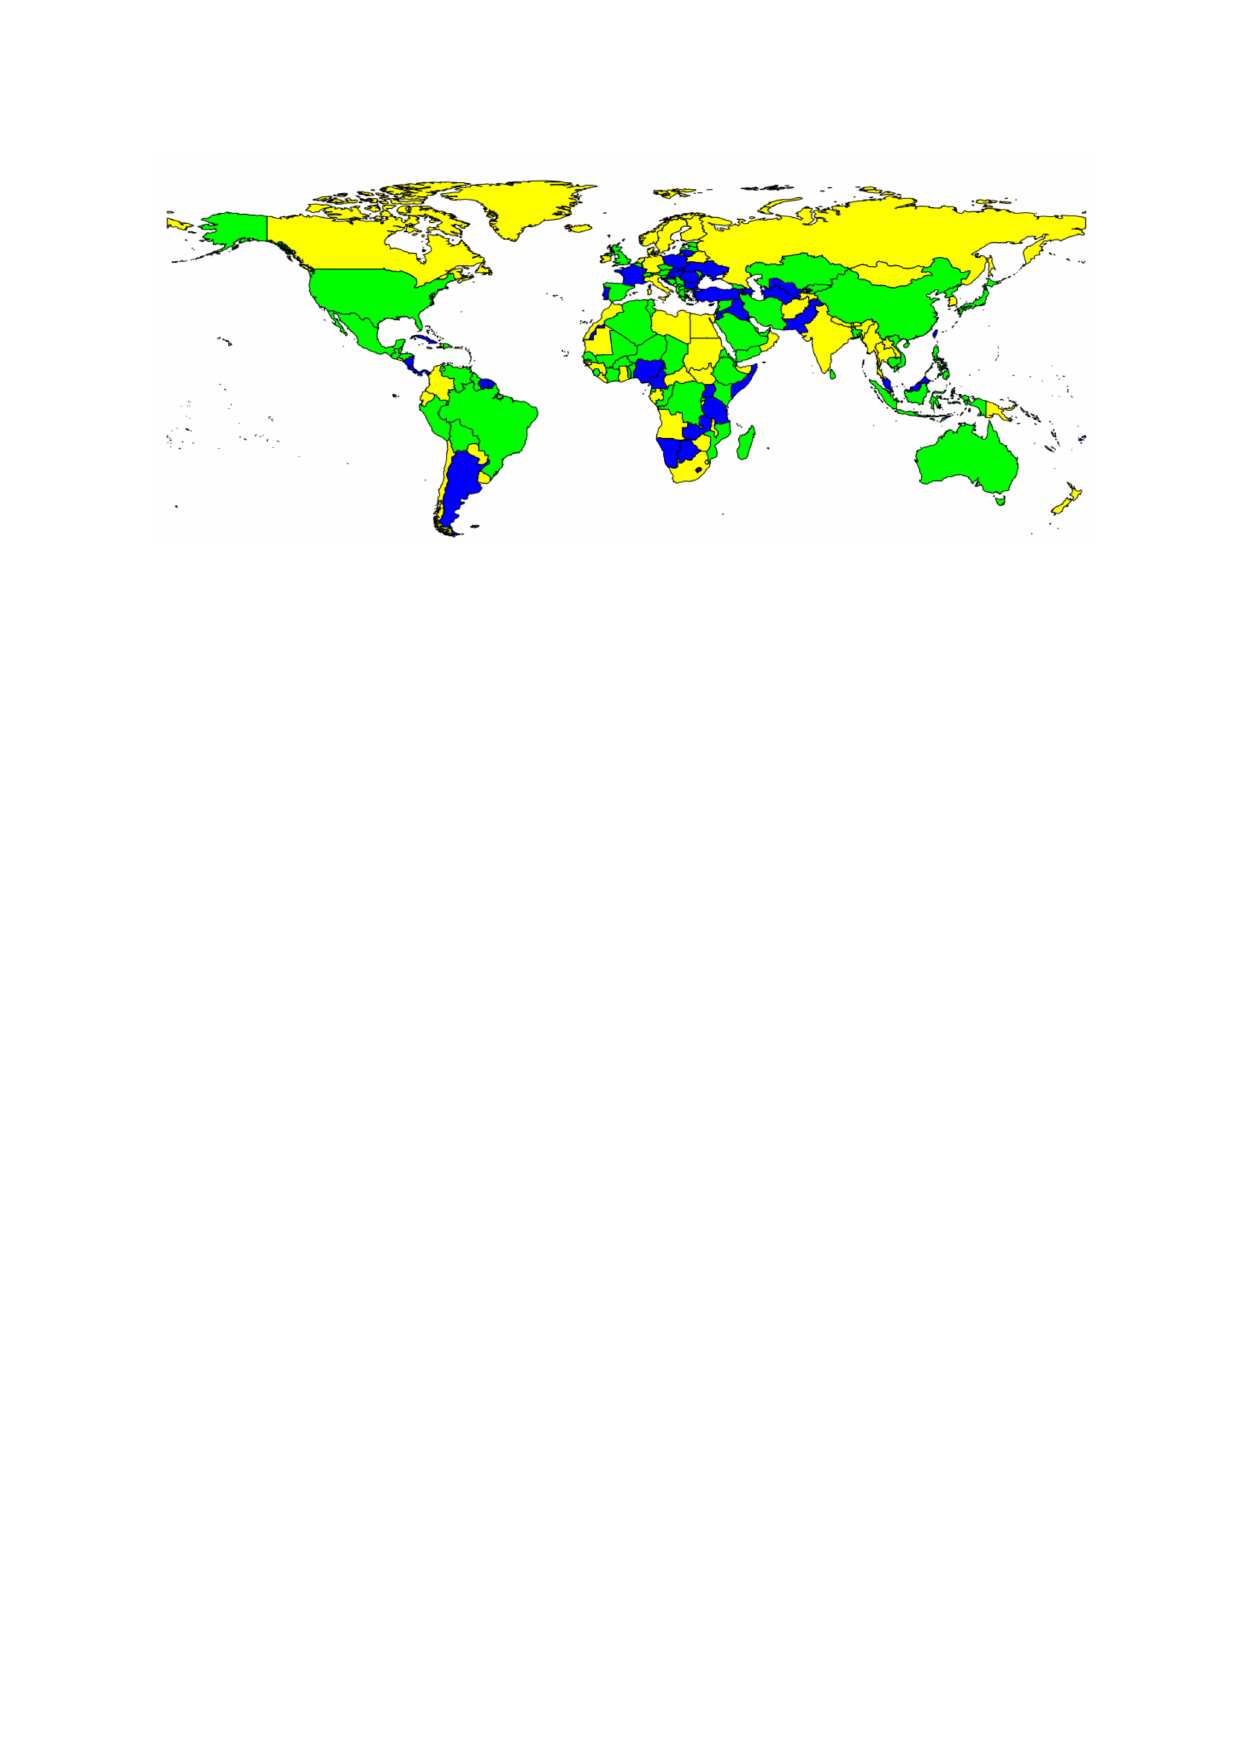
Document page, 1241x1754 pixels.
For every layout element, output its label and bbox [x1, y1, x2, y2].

picture [150, 150, 1091, 546]
